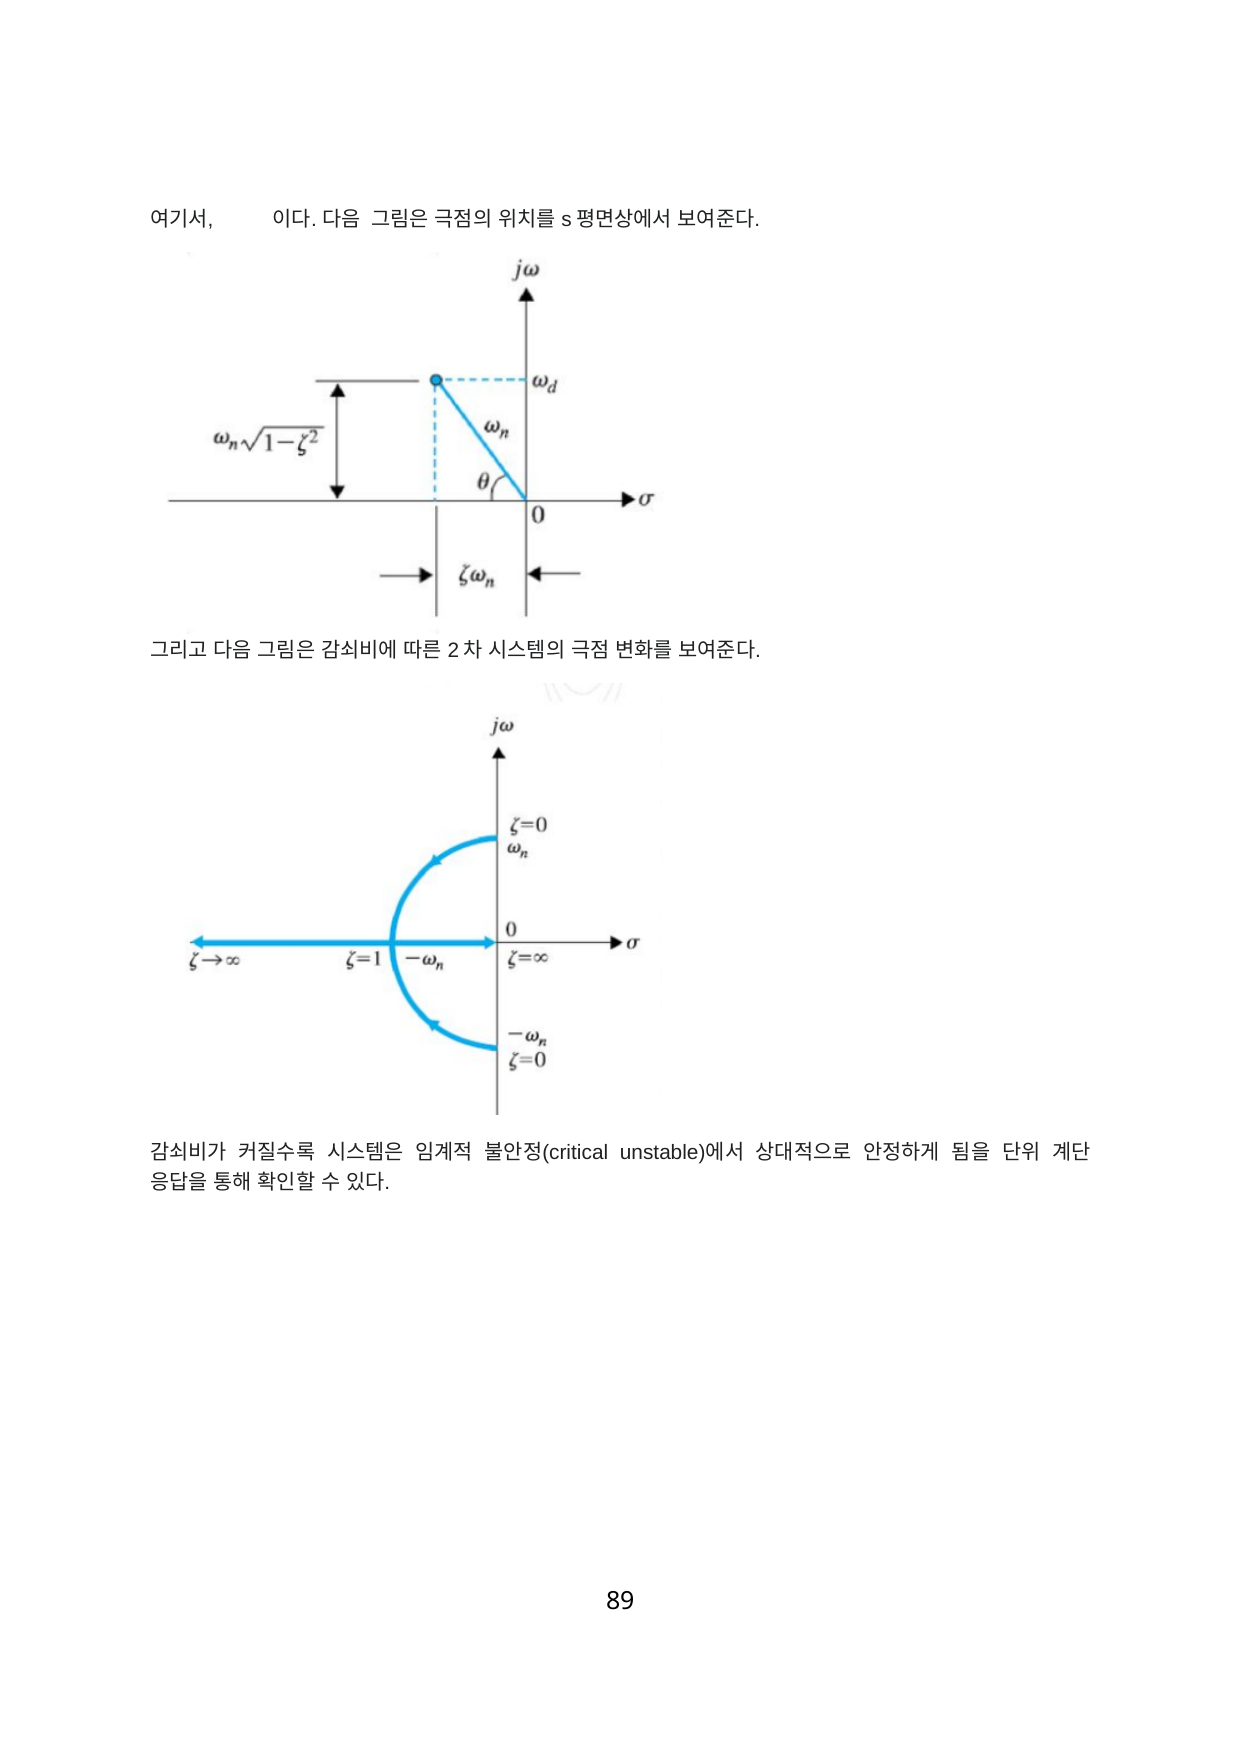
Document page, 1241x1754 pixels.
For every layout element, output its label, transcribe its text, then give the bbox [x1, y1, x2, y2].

text 그리고 다음 그림은 감쇠비에 따른 2차 시스템의 극점 변화를 보여준다. [150, 633, 1090, 664]
text 감쇠비가 커질수록 시스템은 임계적 불안정(critical unstable)에서 상대적으로 안정하게 됨을 단위 계단 응답을 통해 확인할 수 있다. [150, 1135, 1090, 1195]
picture [150, 683, 663, 1115]
text 여기서, 이다. 다음 그림은 극점의 위치를 s평면상에서 보여준다. [150, 177, 1090, 233]
picture [150, 252, 748, 634]
